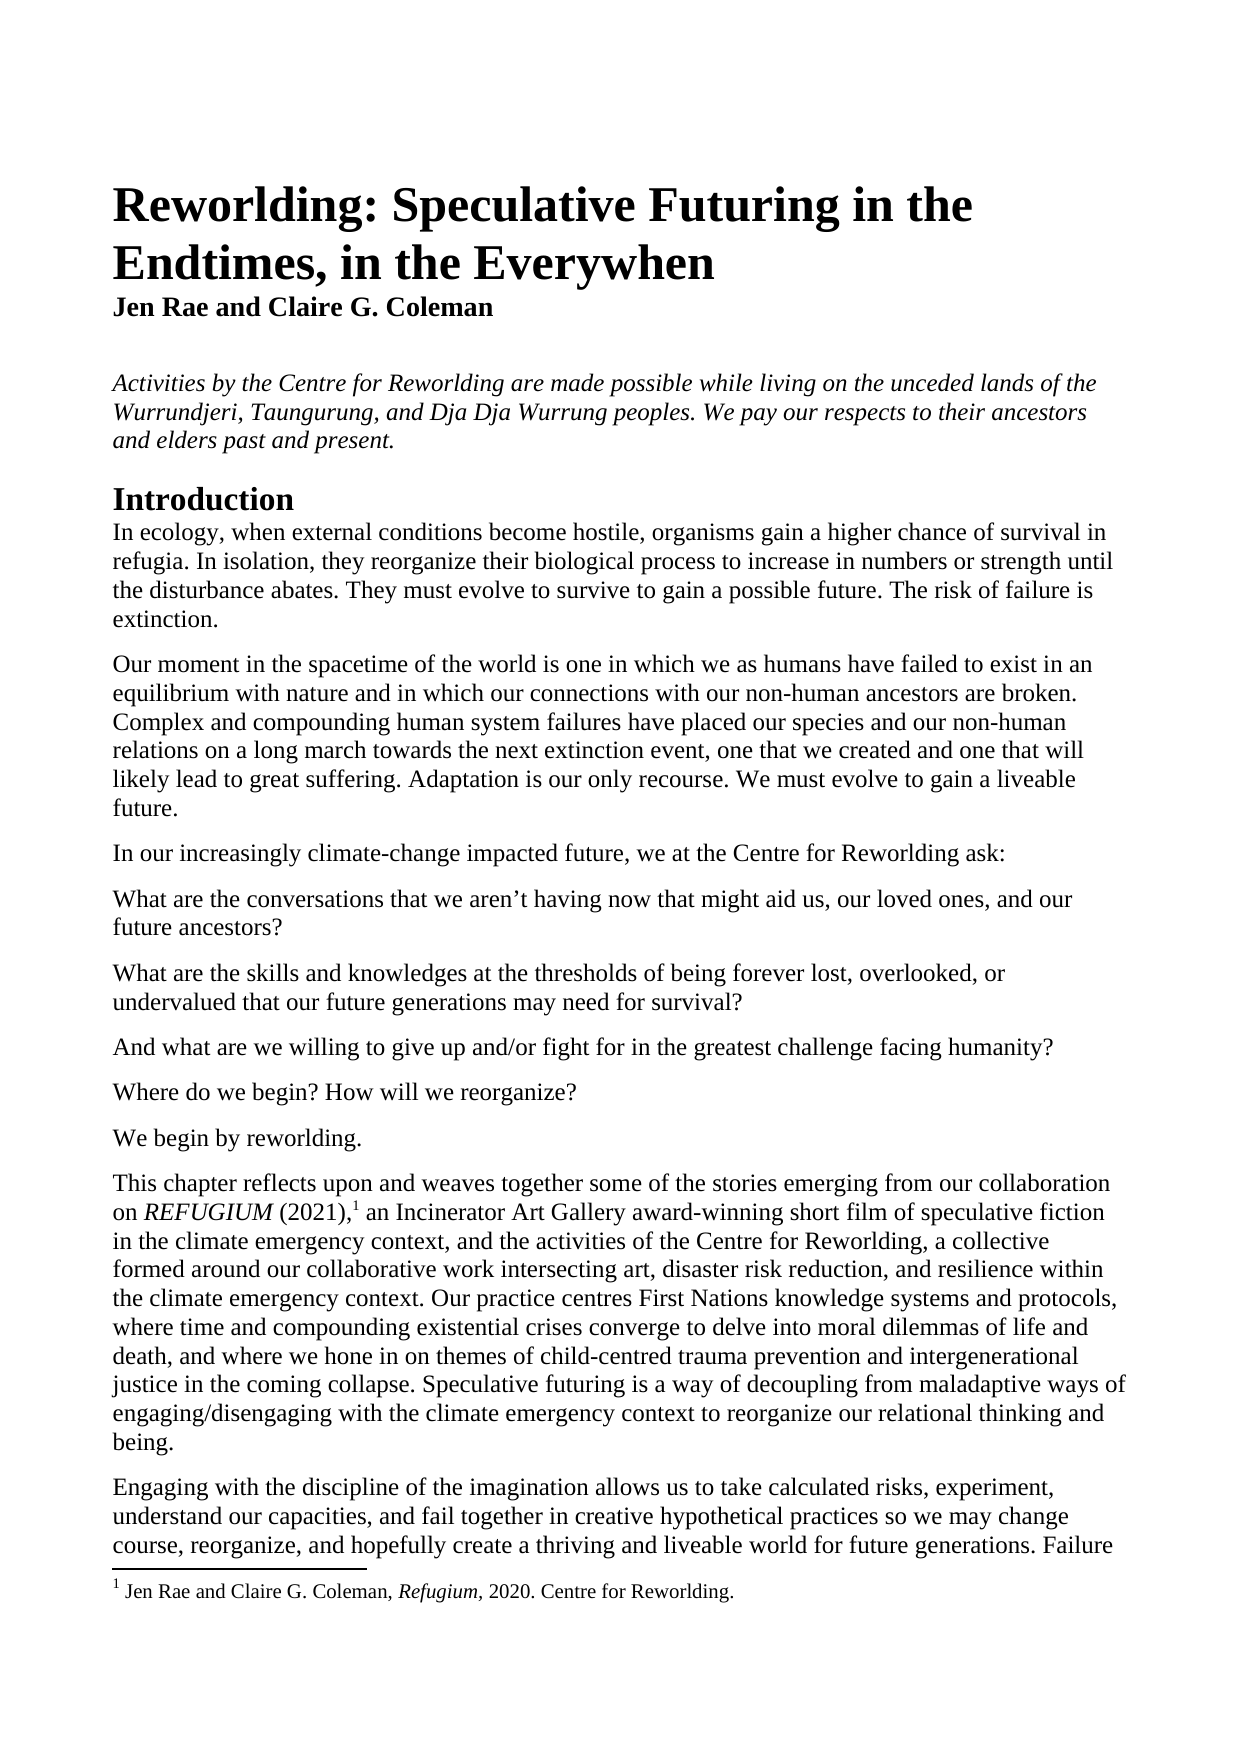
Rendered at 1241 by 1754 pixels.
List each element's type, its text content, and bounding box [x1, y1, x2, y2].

text And what are we willing to give up and/or fight for in the greatest challenge facing humanity? [112, 1032, 1128, 1061]
text In ecology, when external conditions become hostile, organisms gain a higher chance of survival in refugia. In isolation, they reorganize their biological process to increase in numbers or strength until the disturbance abates. They must evolve to survive to gain a possible future. The risk of failure is extinction. [112, 517, 1128, 632]
subtitle Reworlding: Speculative Futuring in the Endtimes, in the Everywhen Jen Rae and Claire G. Coleman [112, 175, 1128, 322]
text We begin by reworlding. [112, 1123, 1128, 1152]
text What are the conversations that we aren’t having now that might aid us, our loved ones, and our future ancestors? [112, 884, 1128, 941]
text Our moment in the spacetime of the world is one in which we as humans have failed to exist in an equilibrium with nature and in which our connections with our non-human ancestors are broken. Complex and compounding human system failures have placed our species and our non-human relations on a long march towards the next extinction event, one that we created and one that will likely lead to great suffering. Adaptation is our only recourse. We must evolve to gain a liveable future. [112, 649, 1128, 822]
text In our increasingly climate-change impacted future, we at the Centre for Reworlding ask: [112, 838, 1128, 867]
text Where do we begin? How will we reorganize? [112, 1077, 1128, 1106]
text This chapter reflects upon and weaves together some of the stories emerging from our collaboration on REFUGIUM (2021), an Incinerator Art Gallery award-winning short film of speculative fiction in the climate emergency context, and the activities of the Centre for Reworlding, a collective formed around our collaborative work intersecting art, disaster risk reduction, and resilience within the climate emergency context. Our practice centres First Nations knowledge systems and protocols, where time and compounding existential crises converge to delve into moral dilemmas of life and death, and where we hone in on themes of child-centred trauma prevention and intergenerational justice in the coming collapse. Speculative futuring is a way of decoupling from maladaptive ways of engaging/disengaging with the climate emergency context to reorganize our relational thinking and being. [112, 1168, 1128, 1456]
text Activities by the Centre for Reworlding are made possible while living on the unceded lands of the Wurrundjeri, Taungurung, and Dja Dja Wurrung peoples. We pay our respects to their ancestors and elders past and present. [112, 368, 1128, 454]
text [112, 1472, 1128, 1559]
text What are the skills and knowledges at the thresholds of being forever lost, overlooked, or undervalued that our future generations may need for survival? [112, 958, 1128, 1015]
subtitle Introduction [112, 479, 1128, 517]
